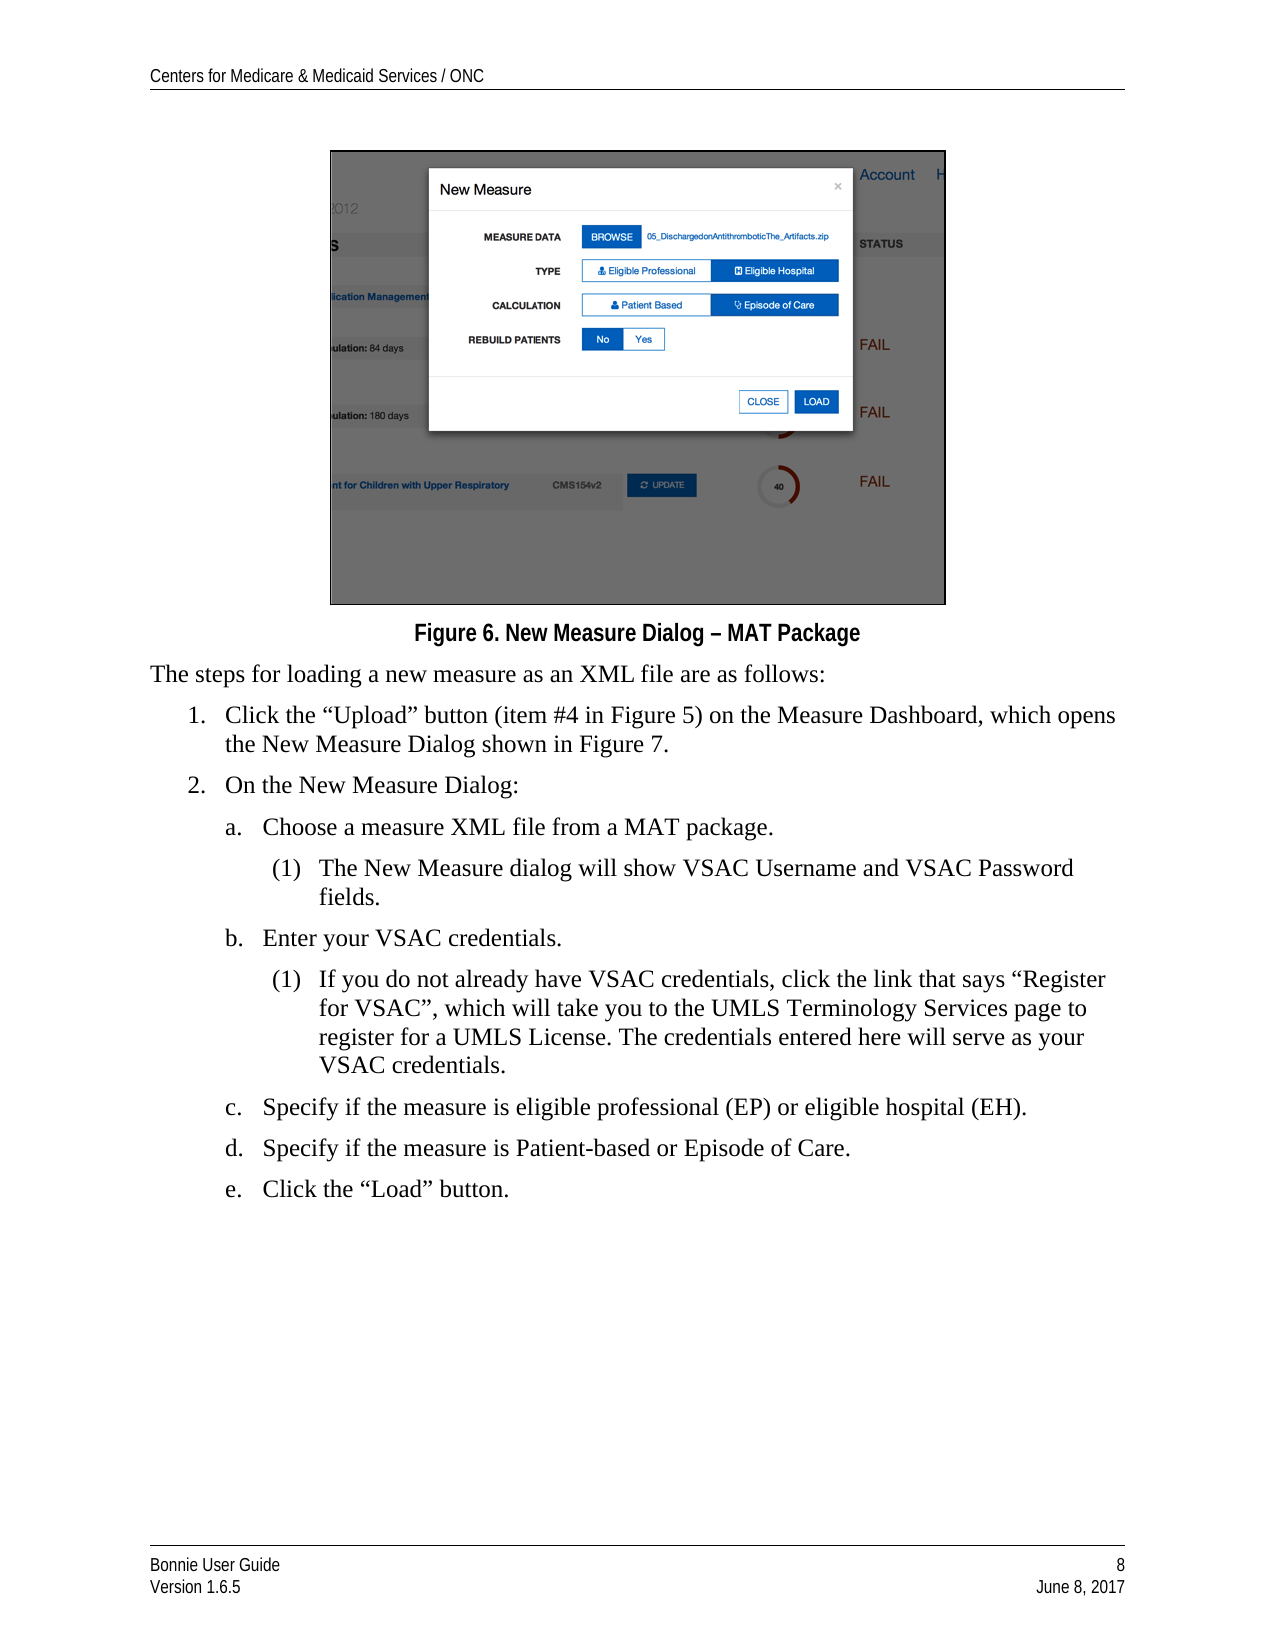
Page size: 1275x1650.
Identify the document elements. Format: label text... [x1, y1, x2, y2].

list Specify if the measure is eligible professional (EP) or eligible hospital (EH). [225, 1092, 1125, 1120]
list On the New Measure Dialog: [187, 770, 1125, 799]
picture [331, 152, 944, 604]
list (1) The New Measure dialog will show VSAC Username and VSAC Password fields. [272, 853, 1125, 910]
list Click the “Load” button. [225, 1174, 1125, 1203]
list The steps for loading a new measure as an XML file are as follows: [150, 659, 1125, 688]
list Specify if the measure is Patient-based or Episode of Care. [225, 1133, 1125, 1162]
list Choose a measure XML file from a MAT package. [225, 812, 1125, 840]
list Click the “Upload” button (item #4 in Figure 5) on the Measure Dashboard, which opens the New Measure Dialog shown in Figure 7. [187, 700, 1125, 758]
list Enter your VSAC credentials. [225, 923, 1125, 952]
list (1) If you do not already have VSAC credentials, click the link that says “Register for VSAC”, which will take you to the UMLS Terminology Services page to register for a UMLS License. The credentials entered here will serve as your VSAC credentials. [272, 964, 1125, 1079]
